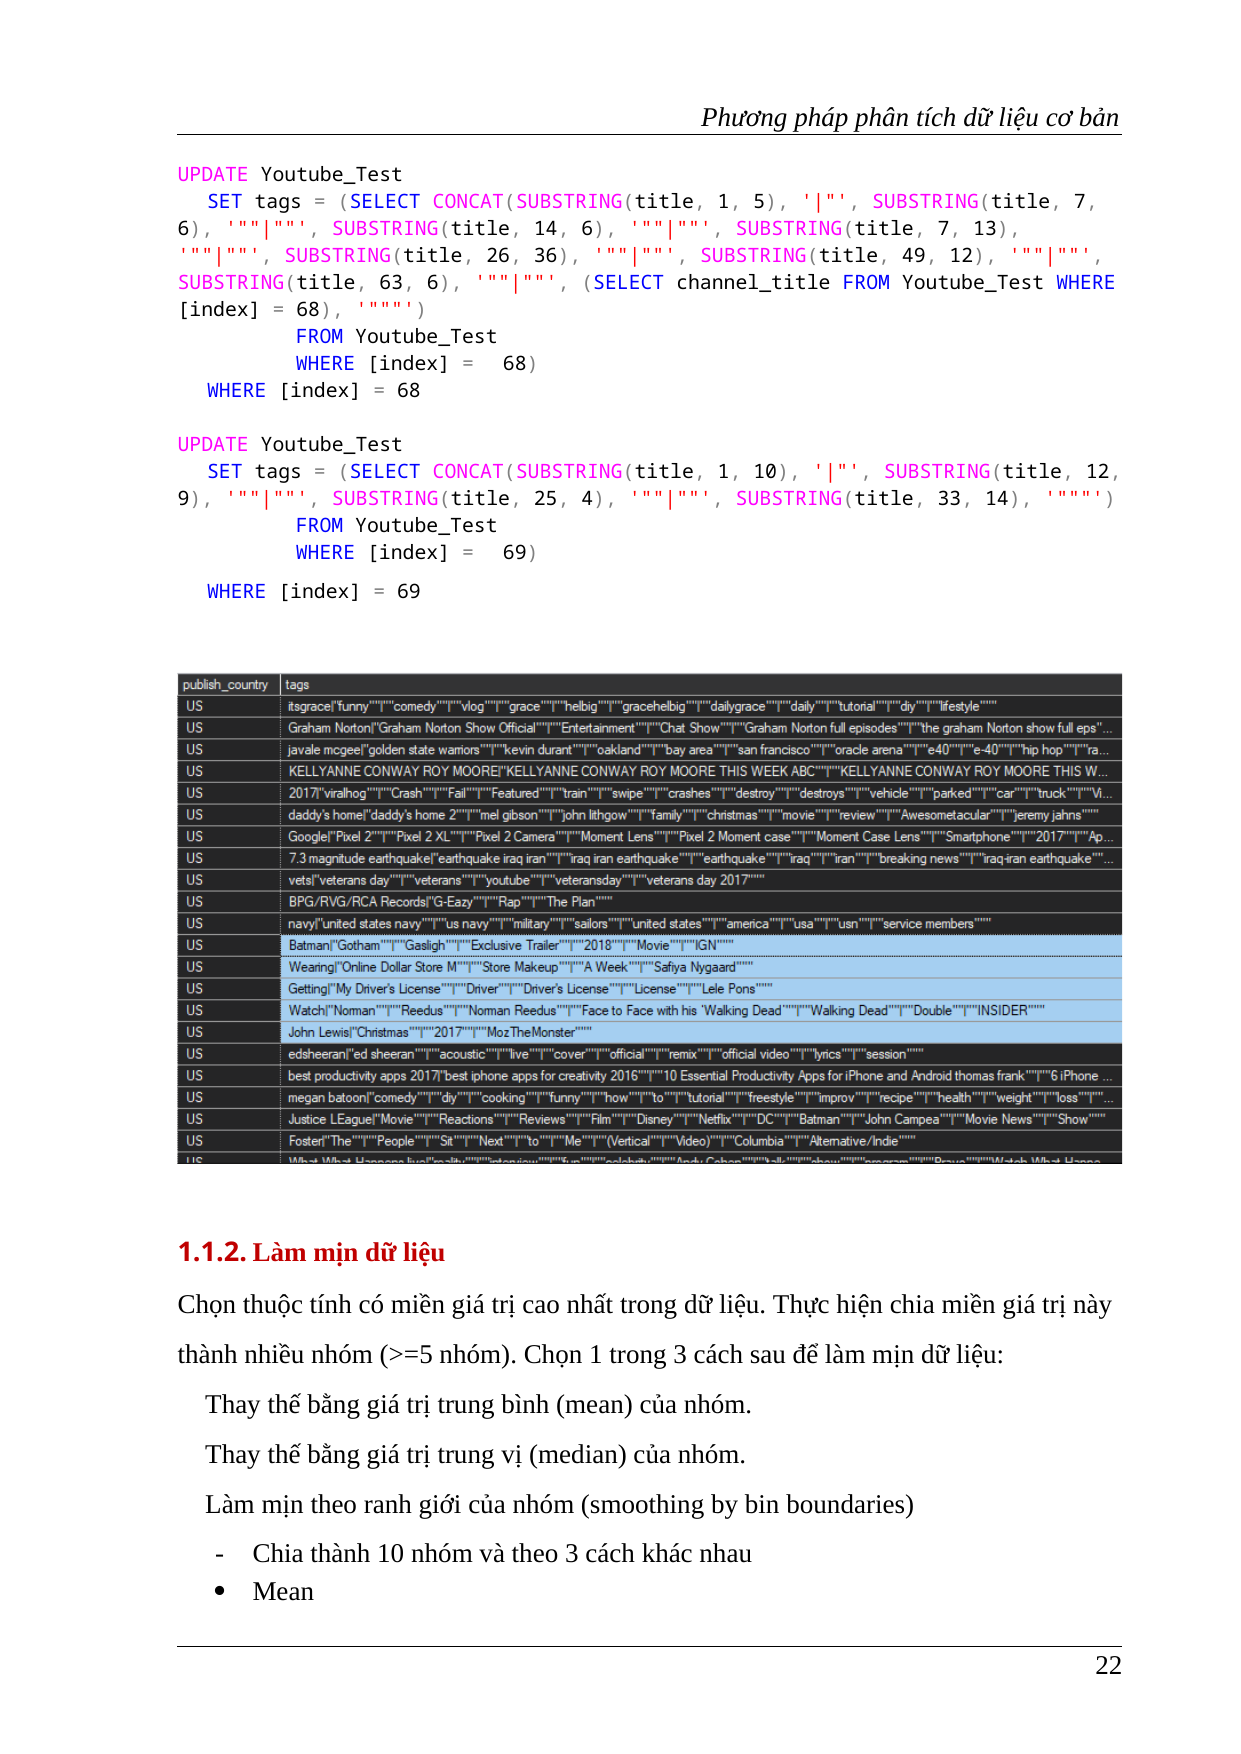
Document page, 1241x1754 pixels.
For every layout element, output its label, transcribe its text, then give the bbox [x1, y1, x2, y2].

subtitle Làm mịn dữ liệu [177, 1232, 1122, 1269]
text Chọn thuộc tính có miền giá trị cao nhất trong dữ liệu. Thực hiện chia miền giá trị này [177, 1289, 1122, 1320]
text  Làm mịn theo ranh giới của nhóm (smoothing by bin boundaries) [177, 1488, 1122, 1519]
list Chia thành 10 nhóm và theo 3 cách khác nhau [215, 1538, 1122, 1569]
text UPDATE Youtube_Test [177, 430, 1122, 457]
text SET tags = (SELECT CONCAT(SUBSTRING(title, 1, 5), '|"', SUBSTRING(title, 7, 6), '""|""', SUBSTRING(title, 14, 6), '""|""', SUBSTRING(title, 7, 13), '""|""', SUBSTRING(title, 26, 36), '""|""', SUBSTRING(title, 49, 12), '""|""', SUBSTRING(title, 63, 6), '""|""', (SELECT channel_title FROM Youtube_Test WHERE [index] = 68), '"""') [177, 187, 1122, 322]
text UPDATE Youtube_Test [177, 160, 1122, 187]
text WHERE [index] = 69 [177, 578, 1122, 604]
text FROM Youtube_Test [177, 511, 1122, 538]
text FROM Youtube_Test [177, 322, 1122, 349]
text SET tags = (SELECT CONCAT(SUBSTRING(title, 1, 10), '|"', SUBSTRING(title, 12, 9), '""|""', SUBSTRING(title, 25, 4), '""|""', SUBSTRING(title, 33, 14), '"""') [177, 457, 1122, 511]
text  Thay thế bằng giá trị trung bình (mean) của nhóm. [177, 1388, 1122, 1419]
text WHERE [index] = 69) [177, 538, 1122, 565]
text WHERE [index] = 68) [177, 349, 1122, 376]
text thành nhiều nhóm (>=5 nhóm). Chọn 1 trong 3 cách sau để làm mịn dữ liệu: [177, 1338, 1122, 1369]
picture [177, 672, 1123, 1164]
text  Thay thế bằng giá trị trung vị (median) của nhóm. [177, 1438, 1122, 1469]
list Mean [215, 1575, 1122, 1606]
text WHERE [index] = 68 [177, 376, 1122, 403]
